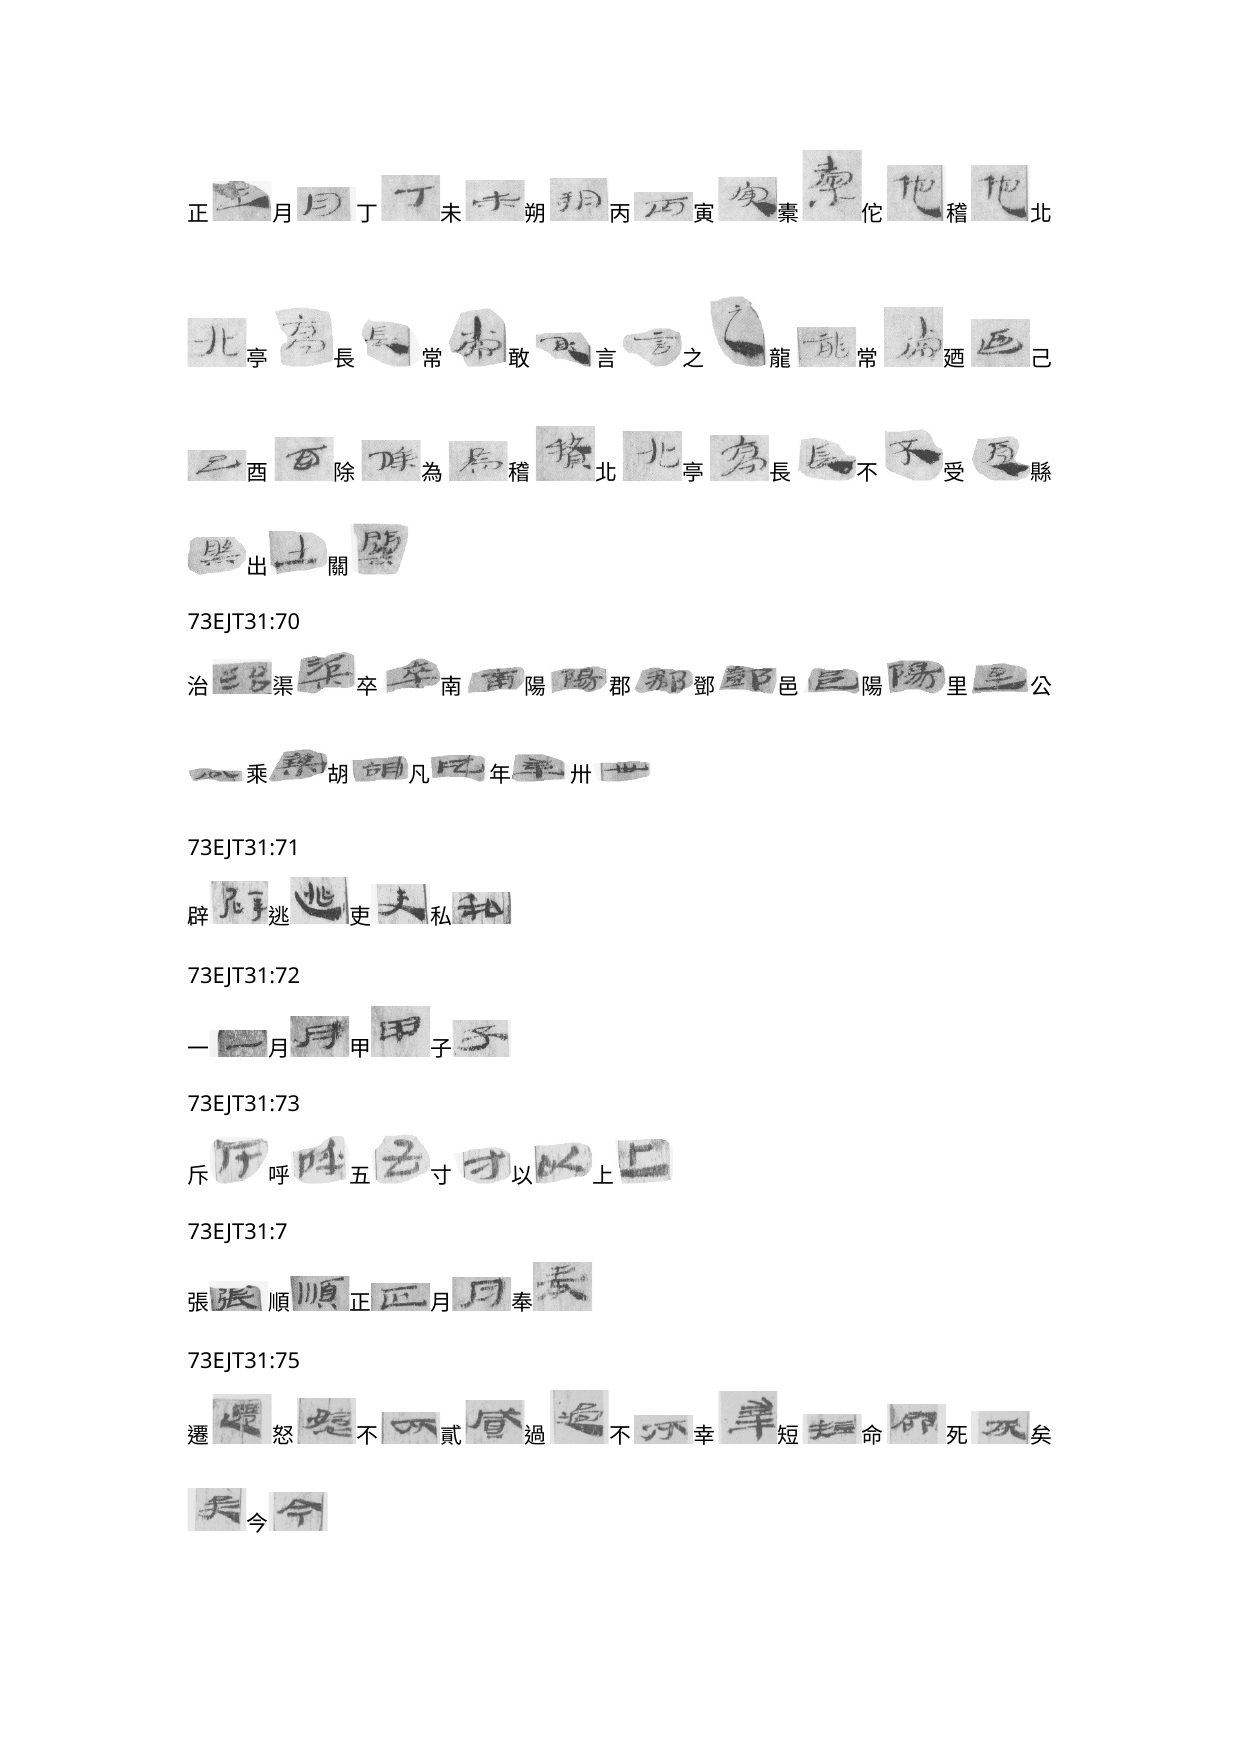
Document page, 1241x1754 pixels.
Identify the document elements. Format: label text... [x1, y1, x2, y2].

picture [349, 523, 409, 575]
picture [371, 1283, 431, 1311]
picture [511, 754, 571, 782]
picture [268, 1492, 328, 1531]
picture [718, 177, 778, 221]
picture [209, 1281, 269, 1311]
picture [209, 1030, 269, 1057]
picture [361, 440, 421, 481]
picture [971, 1411, 1031, 1444]
picture [797, 438, 857, 481]
text 73EJT31:73 [187, 1087, 1053, 1119]
picture [187, 450, 247, 481]
picture [797, 327, 857, 367]
picture [187, 1488, 247, 1531]
picture [290, 1016, 350, 1057]
picture [533, 1142, 593, 1184]
picture [448, 441, 508, 481]
picture [371, 884, 431, 924]
text 正月丁未朔丙寅橐佗稽北亭長常敢言之龍常廼己酉除為稽北亭長不受縣出關 [187, 150, 1053, 589]
picture [802, 1414, 862, 1444]
picture [371, 1006, 431, 1057]
picture [710, 435, 769, 481]
picture [886, 660, 946, 694]
picture [430, 755, 490, 782]
picture [718, 665, 778, 694]
text 遷怒不貳過不幸短命死矣今 [187, 1391, 1053, 1553]
picture [535, 332, 595, 367]
picture [297, 1398, 357, 1444]
text 辟逃吏私 [187, 878, 1053, 943]
picture [187, 768, 247, 782]
picture [381, 175, 441, 221]
picture [634, 192, 694, 221]
picture [549, 1390, 609, 1444]
picture [209, 881, 269, 924]
picture [268, 531, 328, 575]
picture [212, 659, 272, 694]
text 治渠卒南陽郡鄧邑陽里公乘胡凡年卅 [187, 652, 1053, 814]
picture [718, 1391, 778, 1444]
picture [209, 1136, 269, 1184]
text 73EJT31:75 [187, 1343, 1053, 1376]
picture [452, 1277, 512, 1311]
picture [448, 308, 508, 367]
picture [381, 658, 441, 694]
picture [212, 181, 272, 221]
picture [212, 1394, 272, 1444]
picture [549, 666, 609, 694]
picture [549, 178, 609, 221]
picture [361, 319, 421, 367]
picture [187, 537, 247, 575]
text 73EJT31:71 [187, 830, 1053, 863]
picture [297, 187, 357, 221]
picture [622, 431, 682, 481]
text 73EJT31:7 [187, 1215, 1053, 1247]
picture [465, 667, 525, 694]
picture [971, 436, 1031, 481]
picture [187, 318, 247, 367]
picture [971, 319, 1031, 367]
picture [371, 1134, 431, 1184]
picture [634, 1415, 694, 1444]
picture [290, 1136, 350, 1184]
text 張順正月奉 [187, 1262, 1053, 1327]
picture [452, 892, 512, 924]
picture [614, 1139, 674, 1184]
picture [884, 429, 944, 481]
picture [886, 165, 946, 221]
picture [884, 307, 944, 367]
picture [802, 150, 862, 221]
picture [452, 1020, 512, 1057]
picture [622, 328, 682, 367]
picture [452, 1147, 512, 1184]
picture [274, 307, 334, 367]
picture [535, 426, 595, 481]
text 73EJT31:72 [187, 958, 1053, 991]
picture [886, 1404, 946, 1444]
picture [465, 1400, 525, 1444]
picture [381, 1412, 441, 1444]
picture [268, 749, 328, 782]
picture [290, 1276, 350, 1311]
picture [465, 180, 525, 221]
picture [290, 877, 350, 924]
picture [971, 165, 1031, 221]
picture [802, 668, 862, 694]
picture [710, 296, 769, 367]
picture [349, 756, 409, 782]
text 73EJT31:70 [187, 604, 1053, 637]
text 一月甲子 [187, 1006, 1053, 1071]
picture [634, 667, 694, 694]
picture [592, 761, 652, 782]
picture [971, 663, 1031, 694]
picture [274, 437, 334, 481]
picture [533, 1262, 593, 1311]
picture [297, 652, 357, 694]
